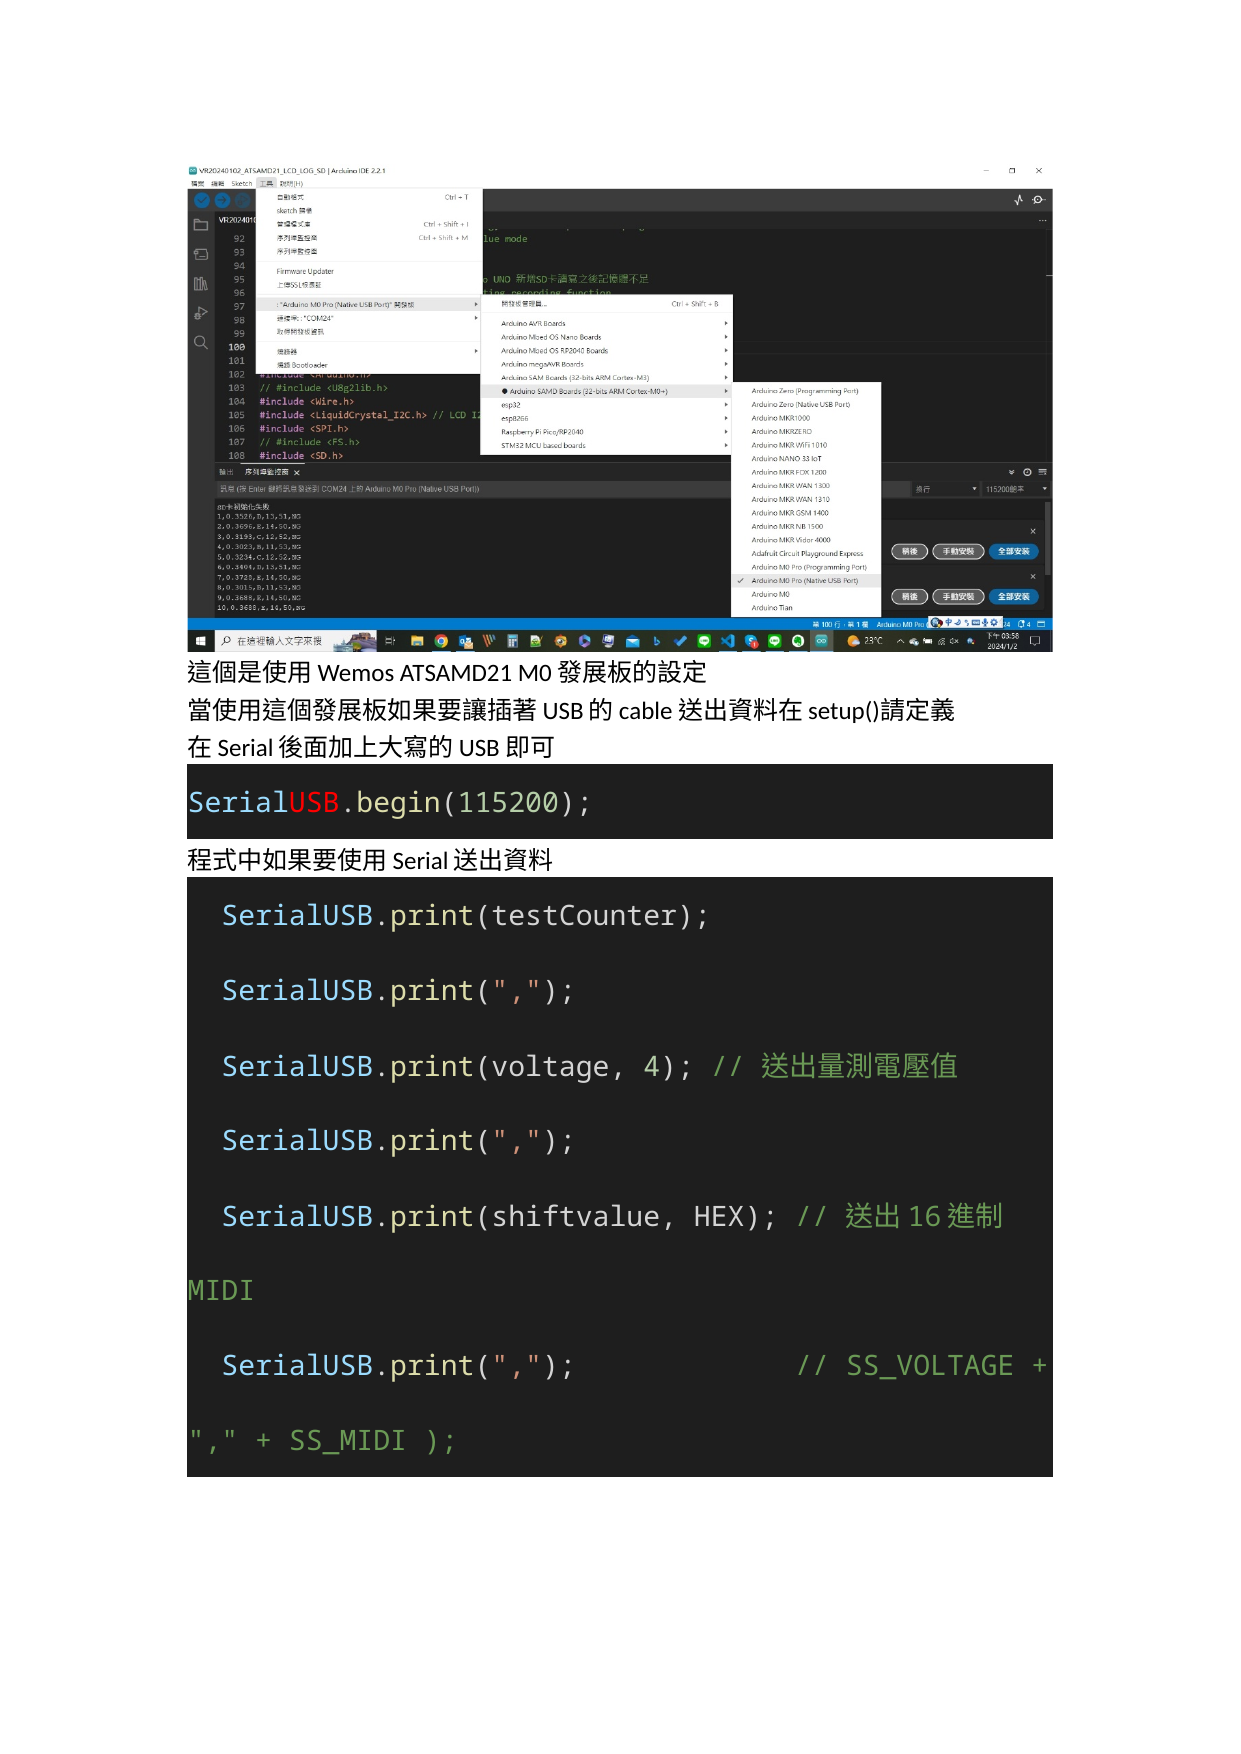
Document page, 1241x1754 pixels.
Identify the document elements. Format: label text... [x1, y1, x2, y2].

text 在Serial後面加上大寫的USB即可 [187, 727, 1053, 764]
text 這個是使用Wemos ATSAMD21 M0 發展板的設定 [187, 652, 1053, 689]
text 程式中如果要使用Serial送出資料 [187, 839, 1053, 877]
picture [187, 164, 1053, 652]
text SerialUSB.print(voltage, 4); // 送出量測電壓值 [187, 1027, 1053, 1102]
text SerialUSB.print(shiftvalue, HEX); // 送出16進制MIDI [187, 1177, 1053, 1327]
text SerialUSB.print(","); [187, 1102, 1053, 1177]
text SerialUSB.print(testCounter); [187, 877, 1053, 952]
text SerialUSB.print(","); [187, 952, 1053, 1027]
text SerialUSB.begin(115200); [187, 764, 1053, 839]
text SerialUSB.print(","); // SS_VOLTAGE + "," + SS_MIDI ); [187, 1327, 1053, 1477]
text 當使用這個發展板如果要讓插著USB的cable 送出資料在setup()請定義 [187, 689, 1053, 727]
